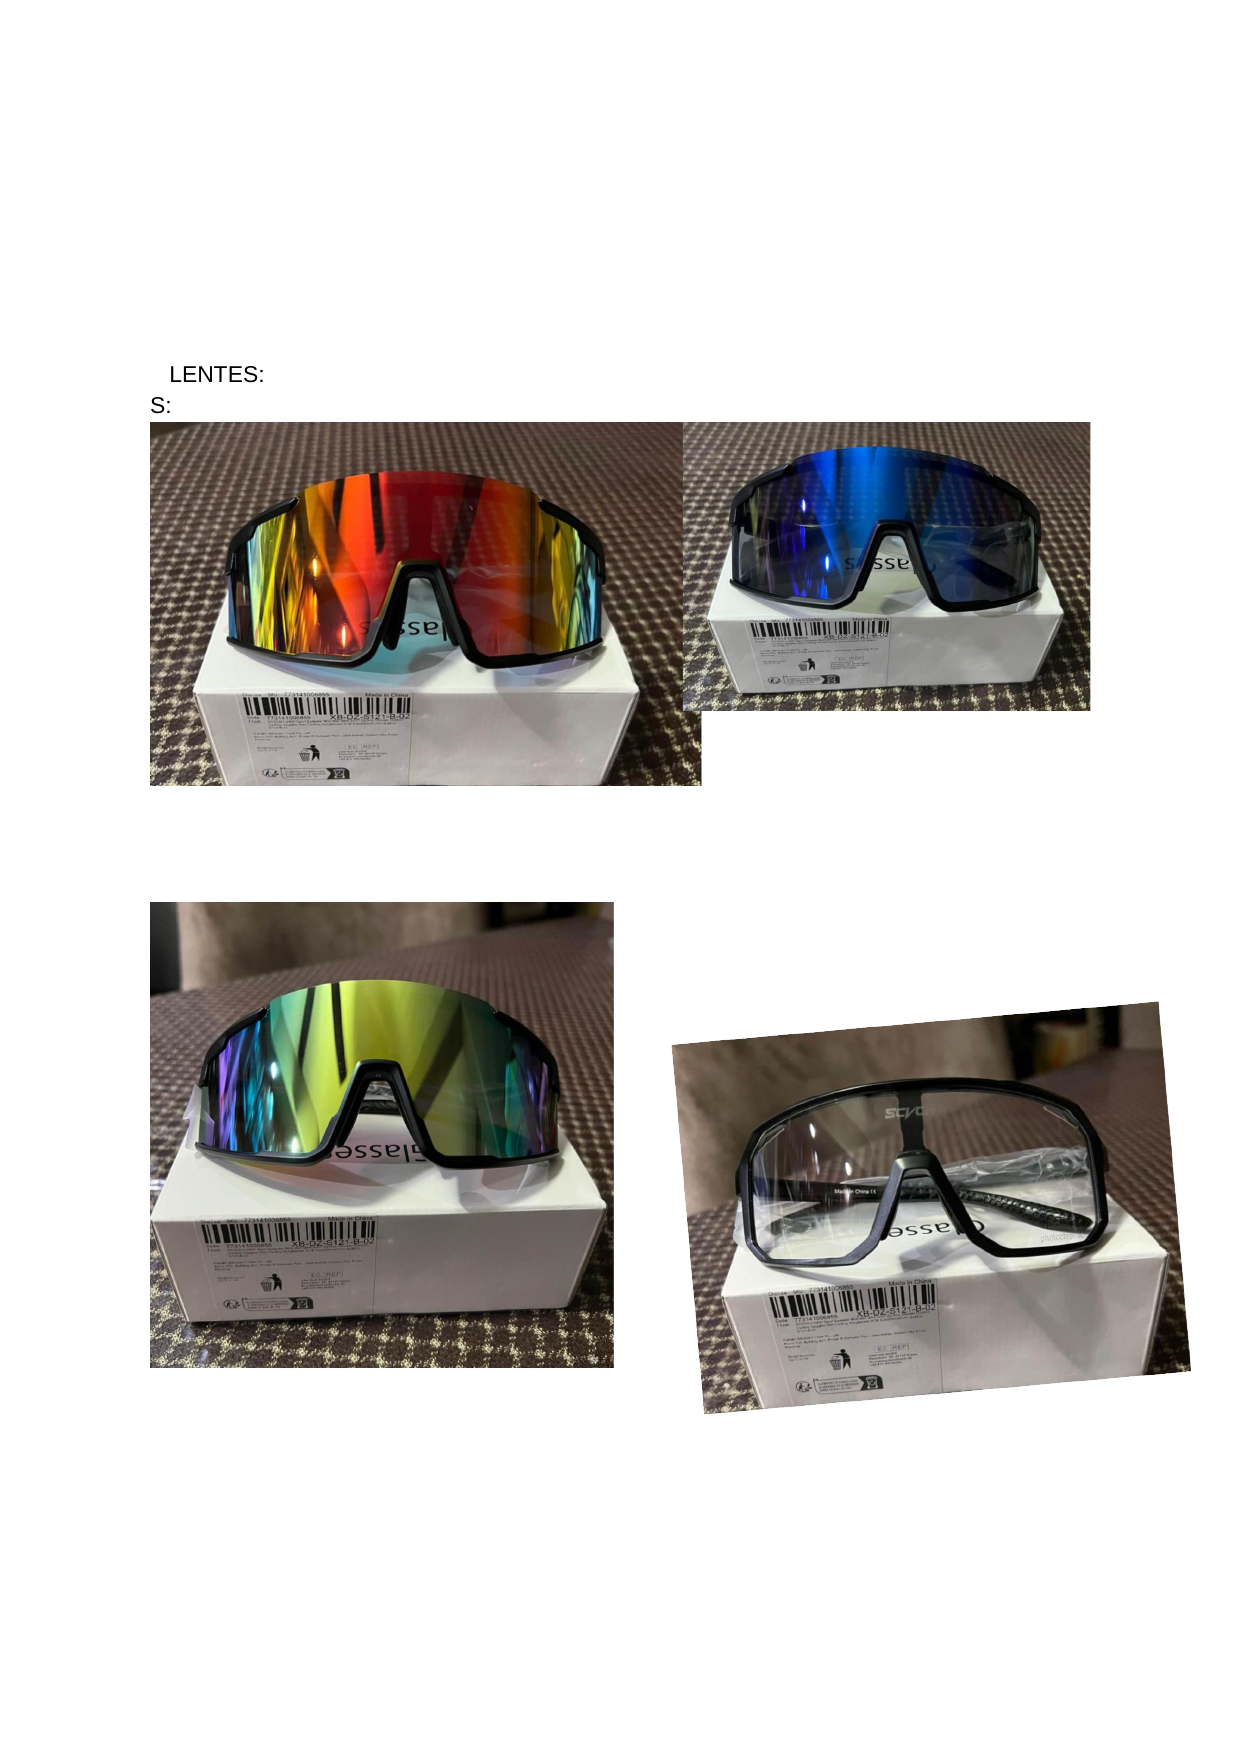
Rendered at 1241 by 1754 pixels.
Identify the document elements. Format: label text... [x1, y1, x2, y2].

picture [672, 1002, 1191, 1414]
text LENTES: [150, 361, 1090, 388]
text S: [150, 392, 1090, 418]
picture [150, 422, 1091, 786]
picture [150, 902, 614, 1368]
